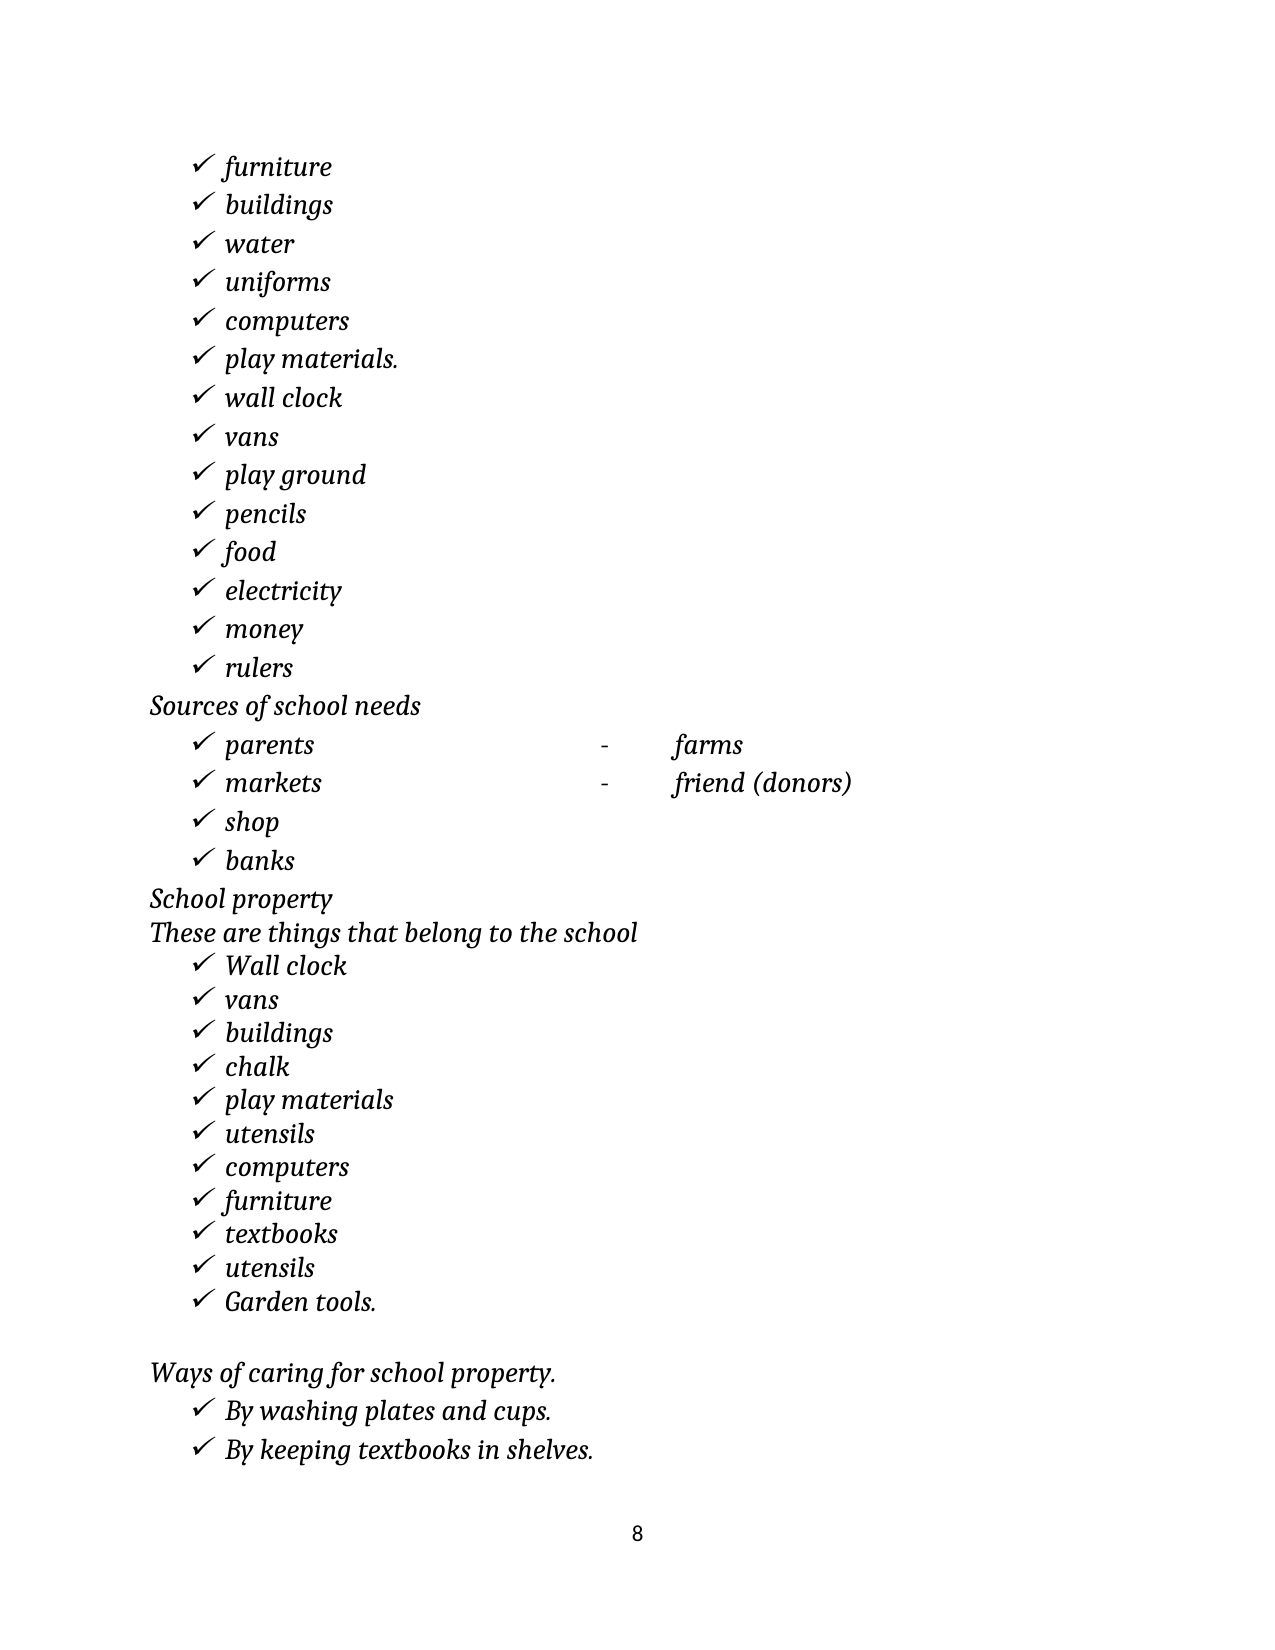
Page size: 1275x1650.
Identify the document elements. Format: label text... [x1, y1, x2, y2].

list uniforms [187, 266, 1125, 299]
list vans [187, 983, 1125, 1016]
list wall clock [187, 381, 1125, 415]
list play materials. [187, 343, 1125, 376]
list shop [187, 805, 1125, 839]
list play materials [187, 1083, 1125, 1117]
list money [187, 612, 1125, 646]
list Wall clock [187, 949, 1125, 983]
list vans [187, 420, 1125, 453]
list water [187, 227, 1125, 261]
list pencils [187, 497, 1125, 530]
list buildings [187, 188, 1125, 222]
list buildings [187, 1016, 1125, 1050]
list Garden tools. [187, 1285, 1125, 1318]
list food [187, 535, 1125, 569]
list utensils [187, 1117, 1125, 1151]
text Ways of caring for school property. [150, 1356, 1125, 1389]
list computers [187, 304, 1125, 338]
text Sources of school needs [150, 689, 1125, 723]
list play ground [187, 458, 1125, 492]
list utensils [187, 1251, 1125, 1285]
list computers [187, 1151, 1125, 1184]
text School property [150, 882, 1125, 916]
list chalk [187, 1050, 1125, 1083]
text These are things that belong to the school [150, 916, 1125, 949]
list By keeping textbooks in shelves. [187, 1433, 1125, 1467]
list textbooks [187, 1218, 1125, 1251]
list By washing plates and cups. [187, 1394, 1125, 1428]
list parents - farms [187, 728, 1125, 762]
list rulers [187, 651, 1125, 684]
list furniture [187, 1184, 1125, 1218]
list markets - friend (donors) [187, 767, 1125, 800]
list banks [187, 844, 1125, 877]
list electricity [187, 574, 1125, 607]
list furniture [187, 150, 1125, 183]
